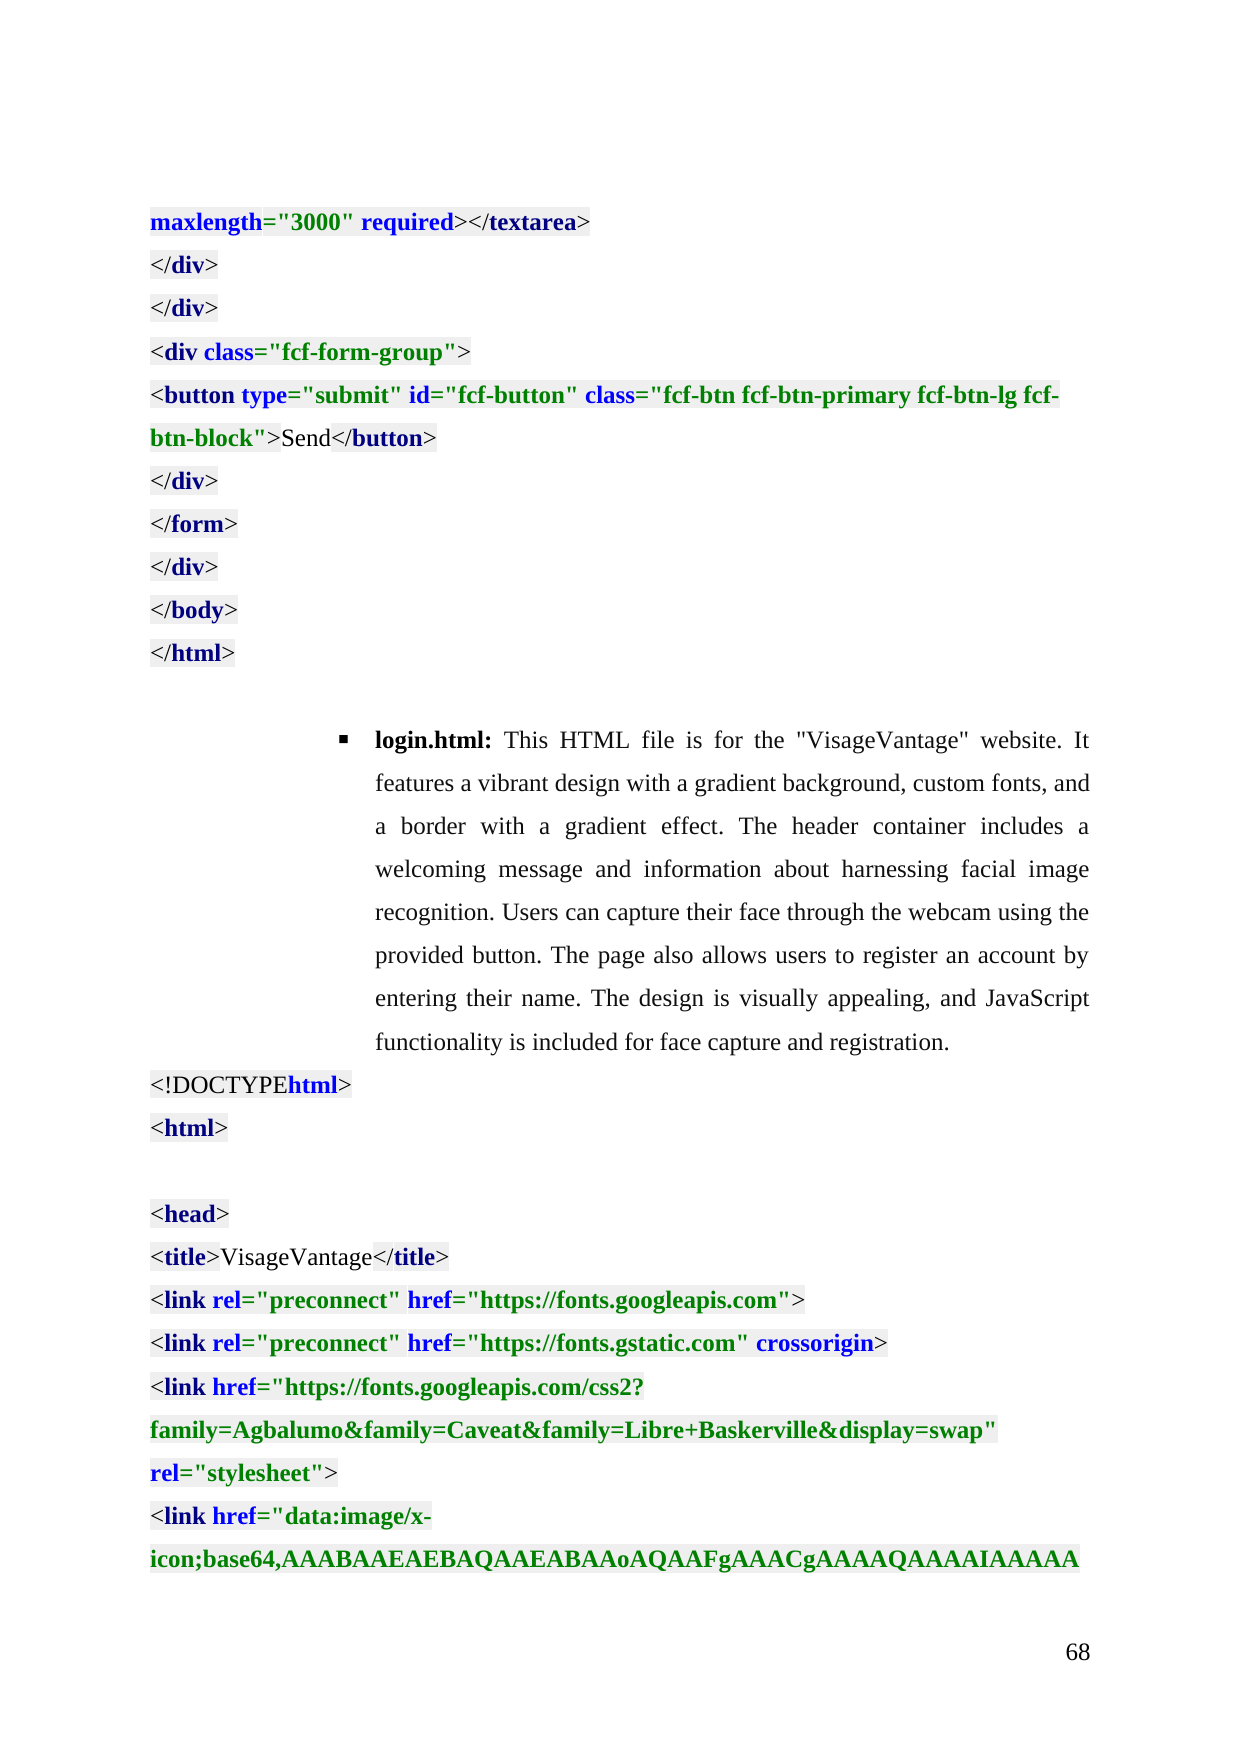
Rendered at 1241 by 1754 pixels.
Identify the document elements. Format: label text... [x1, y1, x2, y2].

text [150, 1070, 1090, 1573]
list login.html: This HTML file is for the "VisageVantage" website. It features a vibrant design with a gradient background, custom fonts, and a border with a gradient effect. The header container includes a welcoming message and information about harnessing facial image recognition. Users can capture their face through the webcam using the provided button. The page also allows users to register an account by entering their name. The design is visually appealing, and JavaScript functionality is included for face capture and registration. [337, 725, 1090, 1055]
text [150, 207, 1090, 667]
